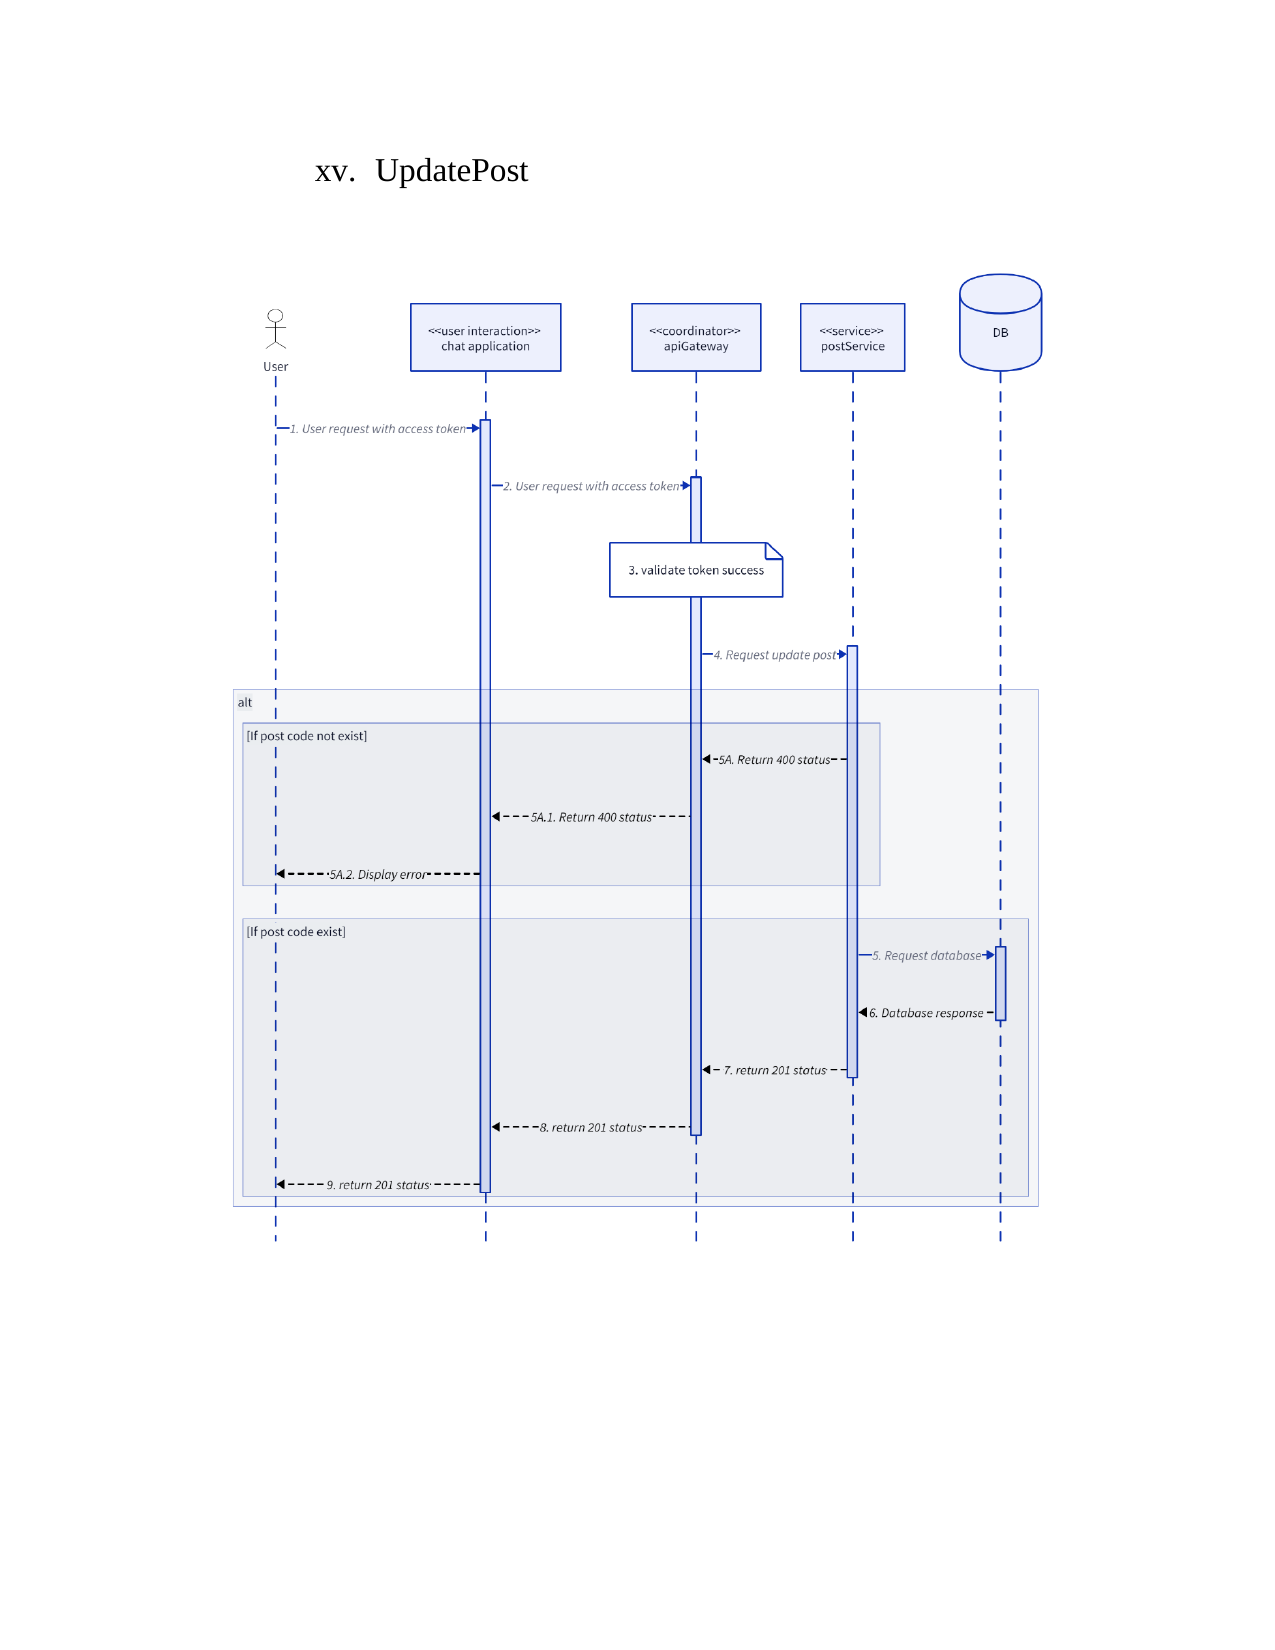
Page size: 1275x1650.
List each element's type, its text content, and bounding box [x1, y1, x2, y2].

picture [150, 191, 1124, 1324]
subtitle UpdatePost [356, 150, 1125, 188]
